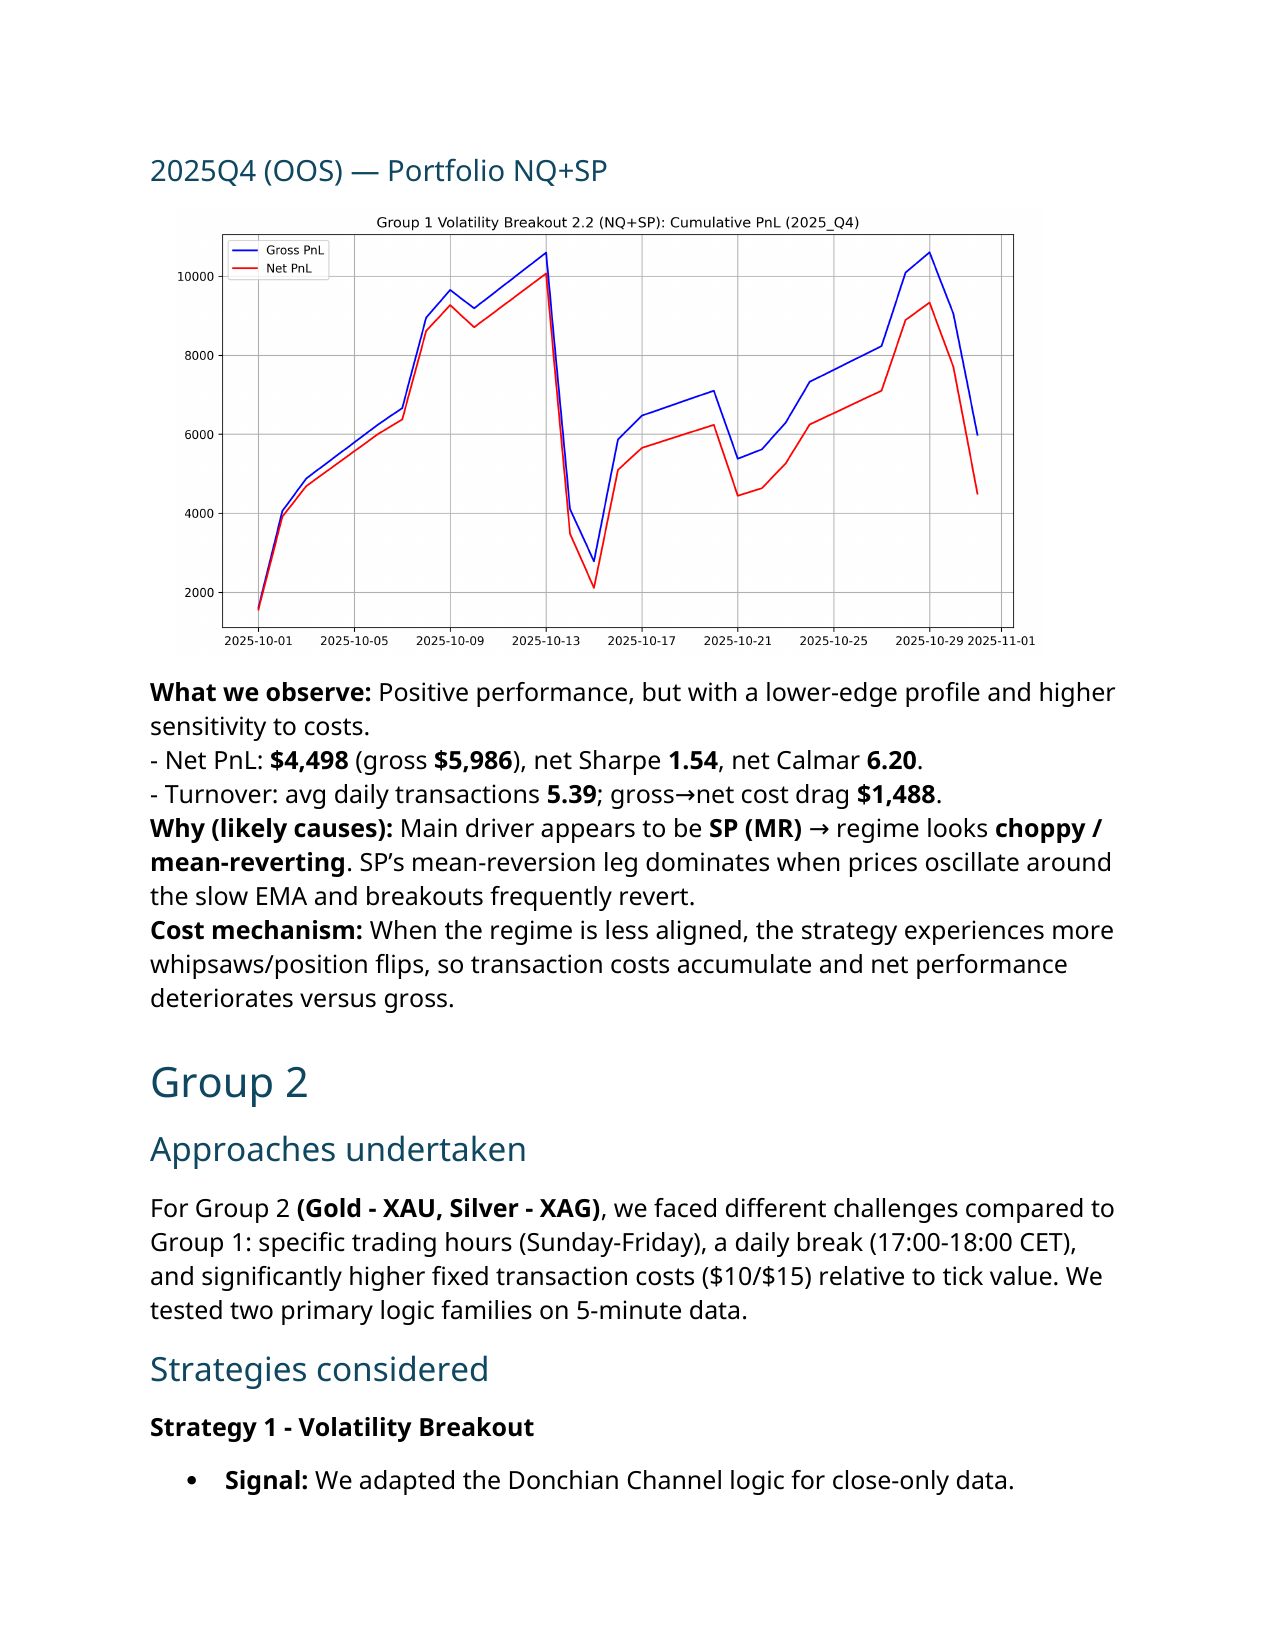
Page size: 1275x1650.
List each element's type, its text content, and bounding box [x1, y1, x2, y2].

text Strategy 1 - Volatility Breakout [150, 1409, 1125, 1443]
subtitle Approaches undertaken [150, 1126, 1125, 1172]
list Signal: We adapted the Donchian Channel logic for close-only data. [187, 1462, 1125, 1496]
text What we observe: Positive performance, but with a lower-edge profile and higher sensitivity to costs. - Net PnL: $4,498 (gross $5,986), net Sharpe 1.54, net Calmar 6.20. - Turnover: avg daily transactions 5.39; gross→net cost drag $1,488. Why (likely causes): Main driver appears to be SP (MR) → regime looks choppy / mean-reverting. SP’s mean‑reversion leg dominates when prices oscillate around the slow EMA and breakouts frequently revert. Cost mechanism: When the regime is less aligned, the strategy experiences more whipsaws/position flips, so transaction costs accumulate and net performance deteriorates versus gross. [150, 674, 1125, 1015]
picture [168, 208, 1044, 656]
subtitle Group 2 [150, 1053, 1125, 1109]
text For Group 2 (Gold - XAU, Silver - XAG), we faced different challenges compared to Group 1: specific trading hours (Sunday-Friday), a daily break (17:00-18:00 CET), and significantly higher fixed transaction costs ($10/$15) relative to tick value. We tested two primary logic families on 5-minute data. [150, 1190, 1125, 1327]
subtitle Strategies considered [150, 1345, 1125, 1391]
subtitle 2025Q4 (OOS) — Portfolio NQ+SP [150, 150, 1125, 190]
